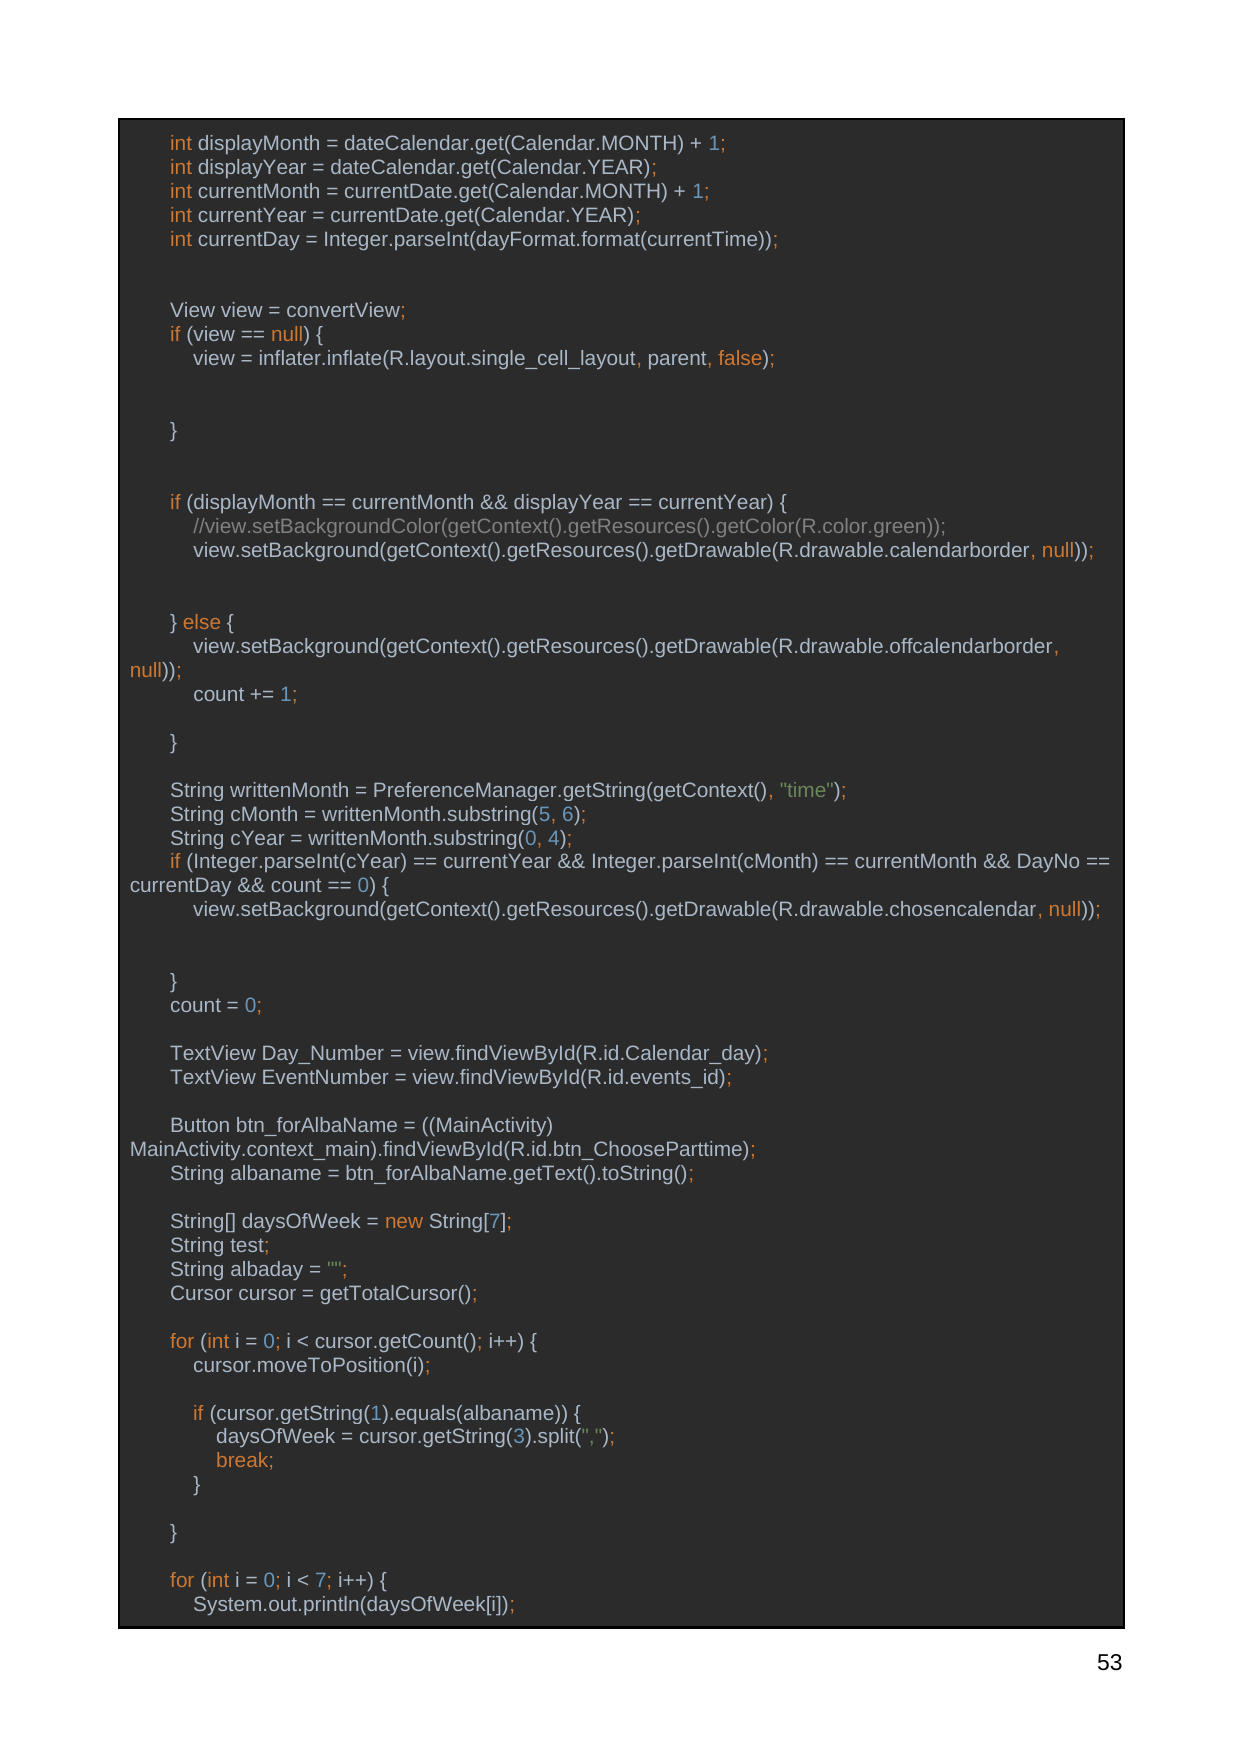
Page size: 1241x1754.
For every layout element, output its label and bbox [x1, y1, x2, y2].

table_header [120, 120, 1123, 1626]
